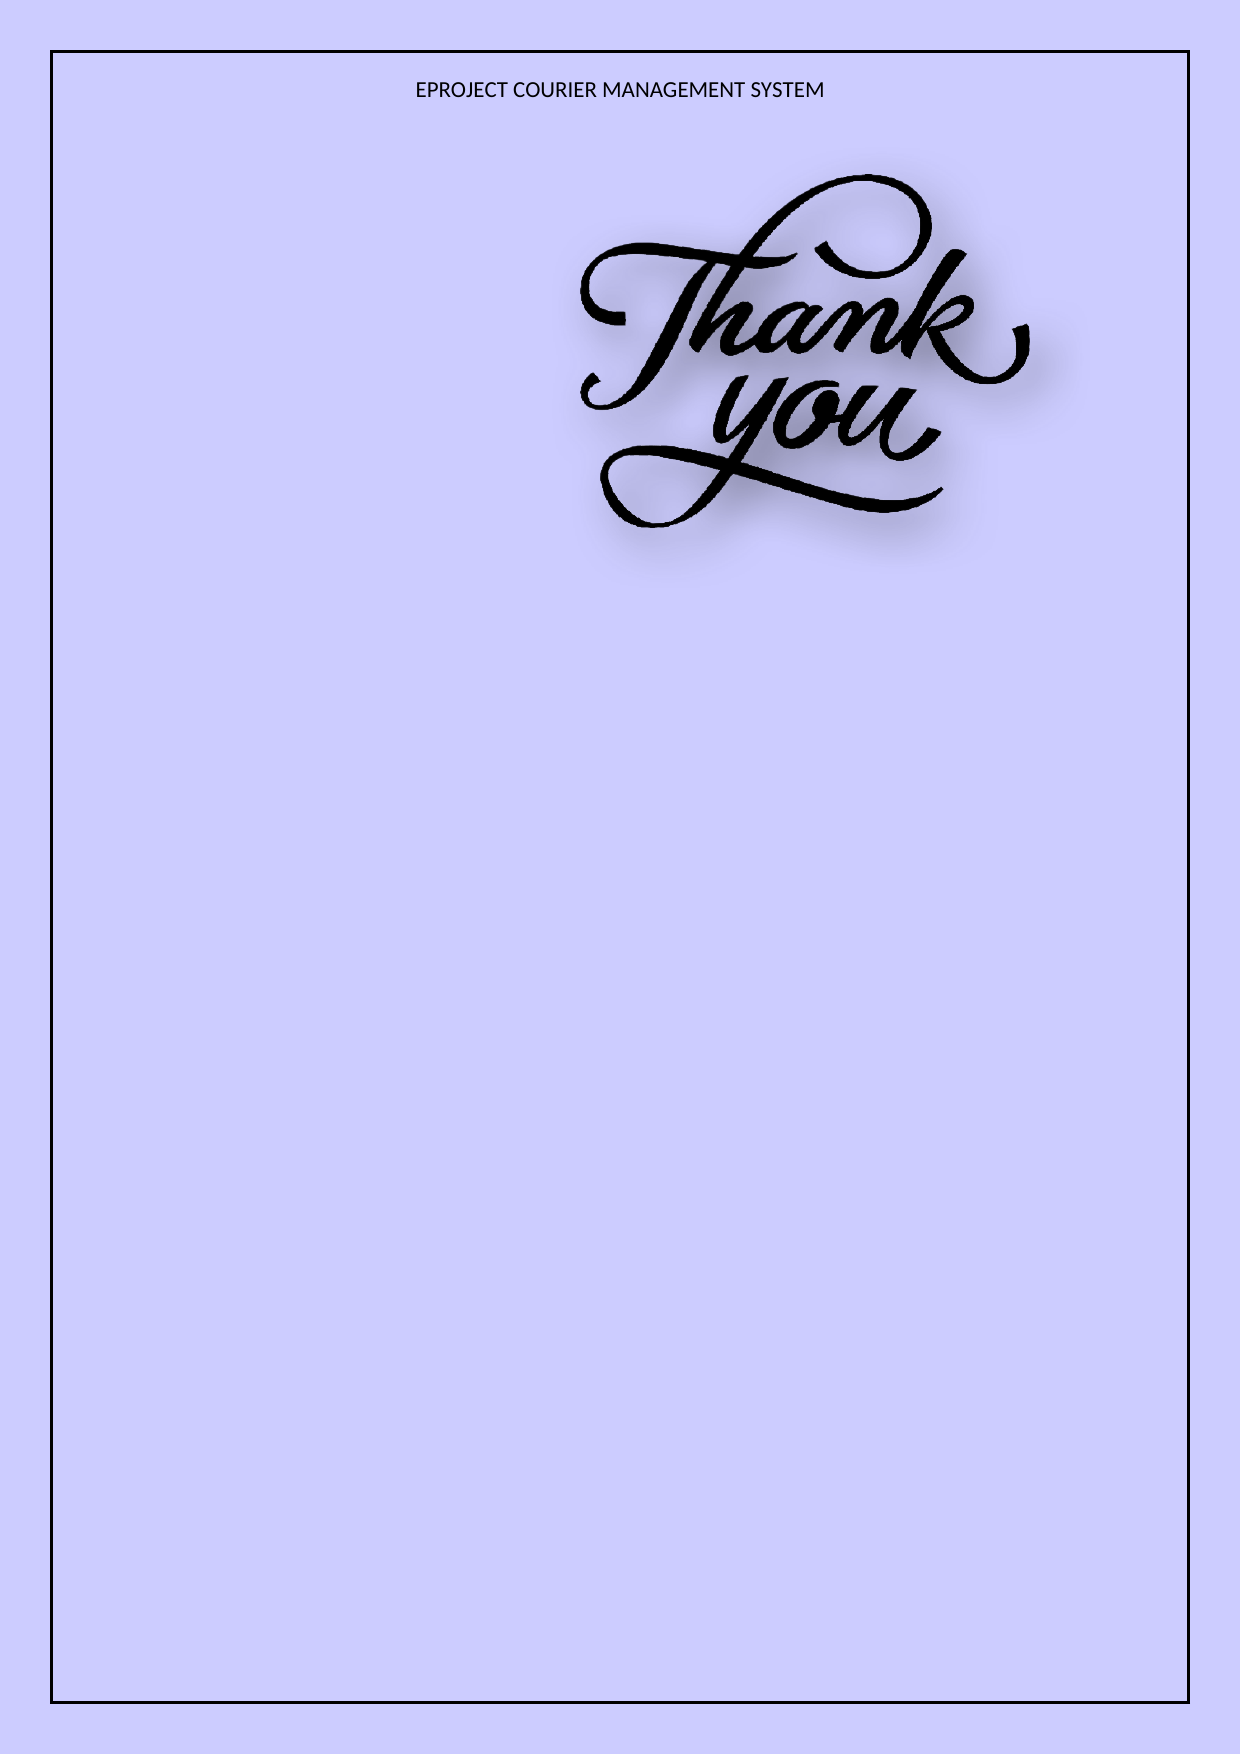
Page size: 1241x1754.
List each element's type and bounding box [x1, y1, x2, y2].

picture [580, 174, 1030, 528]
